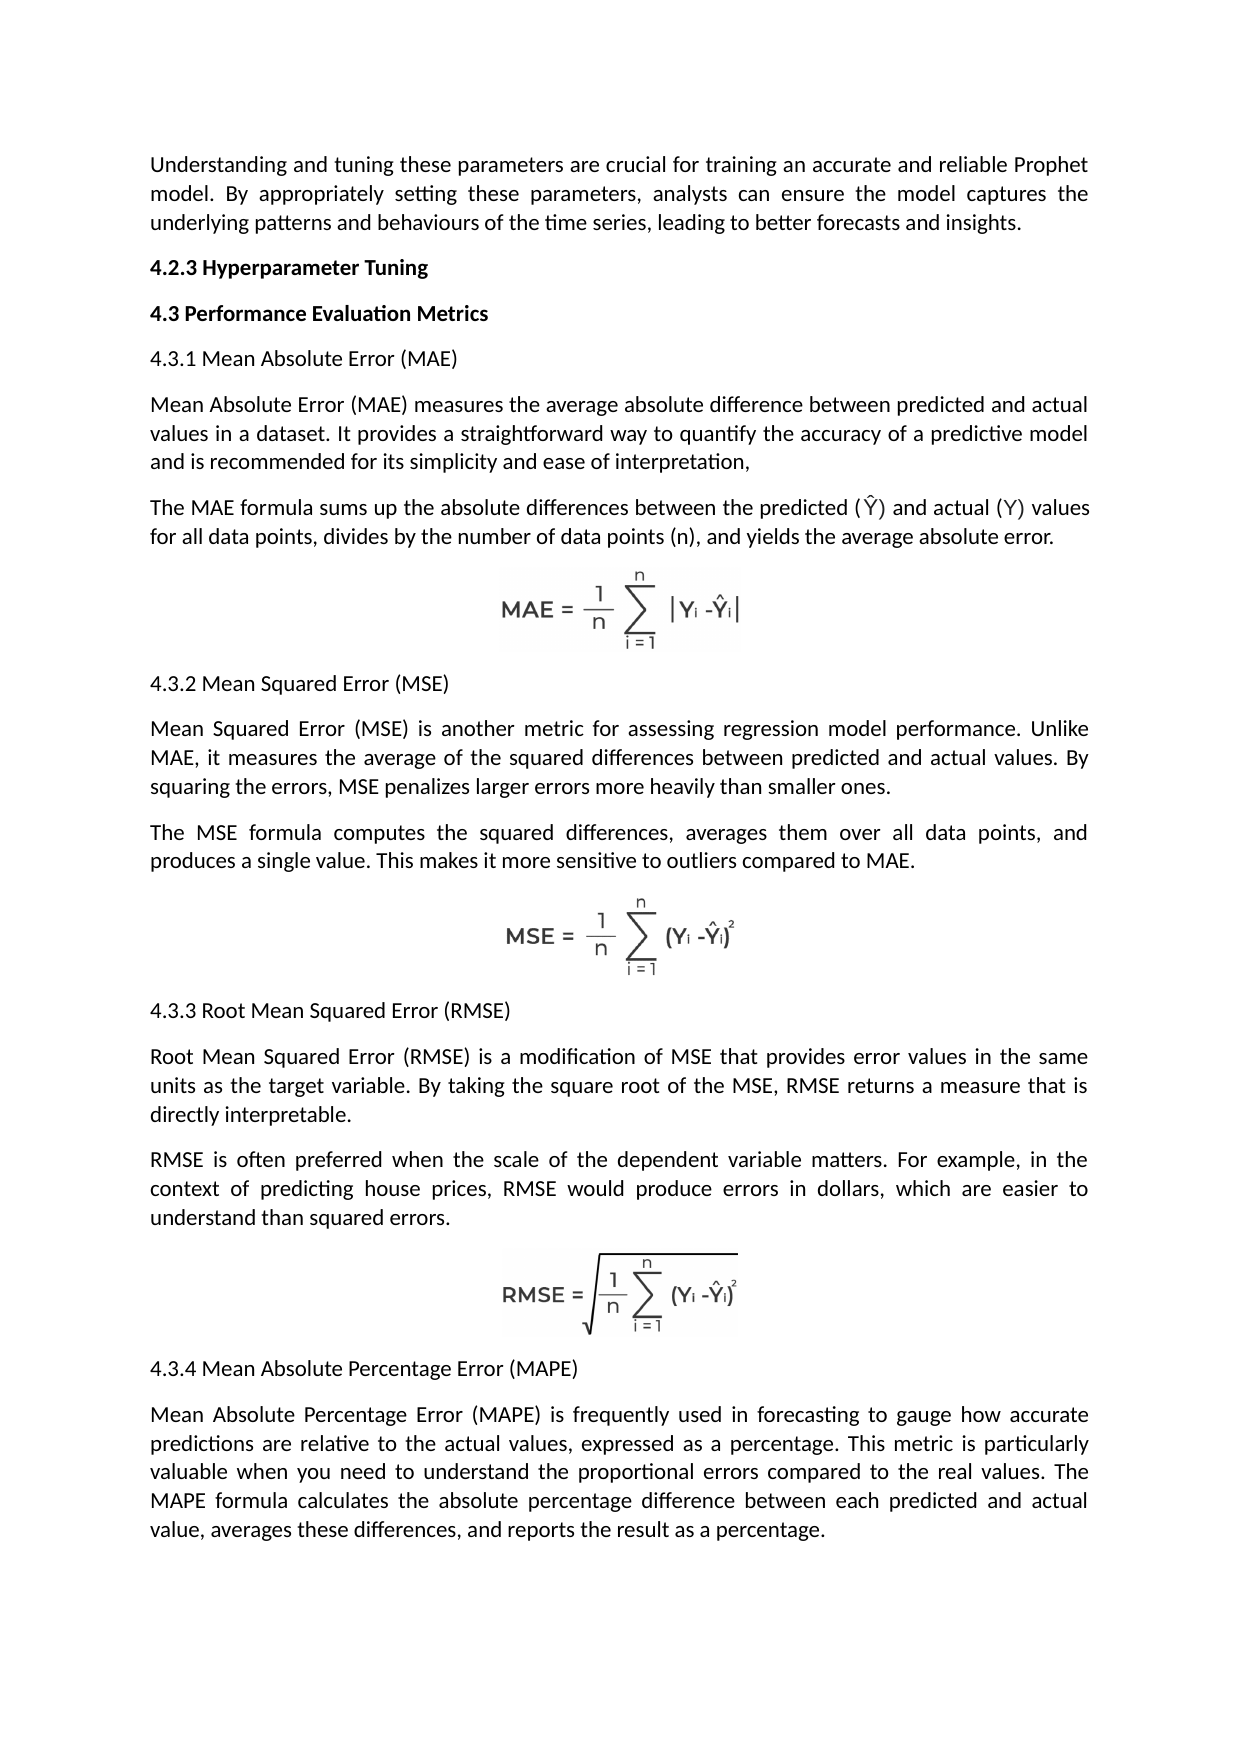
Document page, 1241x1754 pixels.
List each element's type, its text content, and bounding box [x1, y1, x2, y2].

picture [502, 1248, 738, 1337]
text Mean Absolute Error (MAE) measures the average absolute difference between predicted and actual values in a dataset. It provides a straightforward way to quantify the accuracy of a predictive model and is recommended for its simplicity and ease of interpretation, [150, 390, 1090, 476]
text 4.3.1 Mean Absolute Error (MAE) [150, 344, 1090, 372]
text 4.3.3 Root Mean Squared Error (RMSE) [150, 997, 1090, 1025]
text RMSE is often preferred when the scale of the dependent variable matters. For example, in the context of predicting house prices, RMSE would produce errors in dollars, which are easier to understand than squared errors. [150, 1145, 1090, 1231]
text Understanding and tuning these parameters are crucial for training an accurate and reliable Prophet model. By appropriately setting these parameters, analysts can ensure the model captures the underlying patterns and behaviours of the time series, leading to better forecasts and insights. [150, 150, 1090, 236]
text Root Mean Squared Error (RMSE) is a modification of MSE that provides error values in the same units as the target variable. By taking the square root of the MSE, RMSE returns a measure that is directly interpretable. [150, 1042, 1090, 1128]
text 4.3.4 Mean Absolute Percentage Error (MAPE) [150, 1354, 1090, 1382]
text 4.3 Performance Evaluation Metrics [150, 299, 1090, 327]
picture [499, 567, 742, 652]
text Mean Absolute Percentage Error (MAPE) is frequently used in forecasting to gauge how accurate predictions are relative to the actual values, expressed as a percentage. This metric is particularly valuable when you need to understand the proportional errors compared to the real values. The MAPE formula calculates the absolute percentage difference between each predicted and actual value, averages these differences, and reports the result as a percentage. [150, 1400, 1090, 1543]
text Mean Squared Error (MSE) is another metric for assessing regression model performance. Unlike MAE, it measures the average of the squared differences between predicted and actual values. By squaring the errors, MSE penalizes larger errors more heavily than smaller ones. [150, 714, 1090, 800]
text The MAE formula sums up the absolute differences between the predicted (Ŷ) and actual (Y) values for all data points, divides by the number of data points (n), and yields the average absolute error. [150, 493, 1090, 550]
picture [505, 892, 735, 980]
text The MSE formula computes the squared differences, averages them over all data points, and produces a single value. This makes it more sensitive to outliers compared to MAE. [150, 818, 1090, 874]
text 4.3.2 Mean Squared Error (MSE) [150, 669, 1090, 697]
text 4.2.3 Hyperparameter Tuning [150, 253, 1090, 281]
